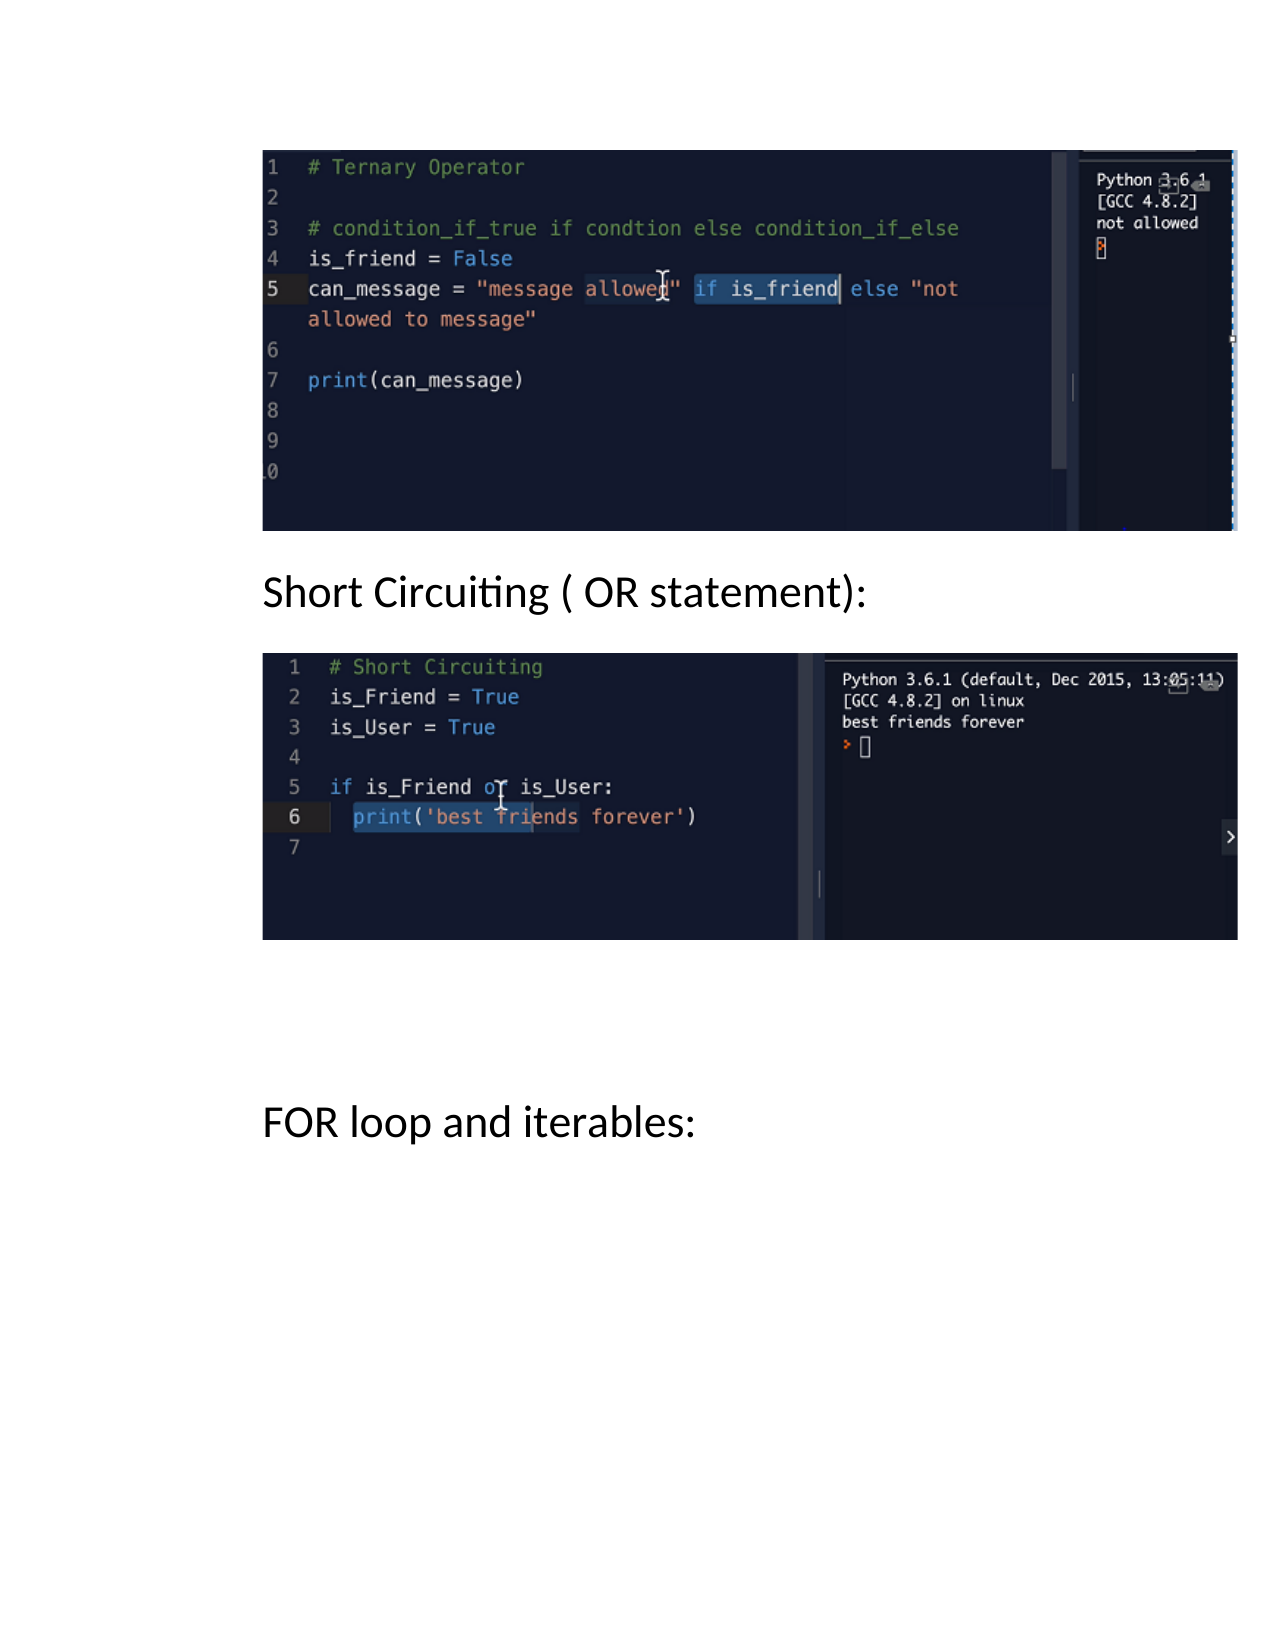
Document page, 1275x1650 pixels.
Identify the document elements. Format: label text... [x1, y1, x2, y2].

picture [262, 653, 1238, 940]
picture [262, 150, 1238, 531]
list Short Circuiting ( OR statement): [262, 563, 1125, 619]
list FOR loop and iterables: [262, 1093, 1125, 1149]
